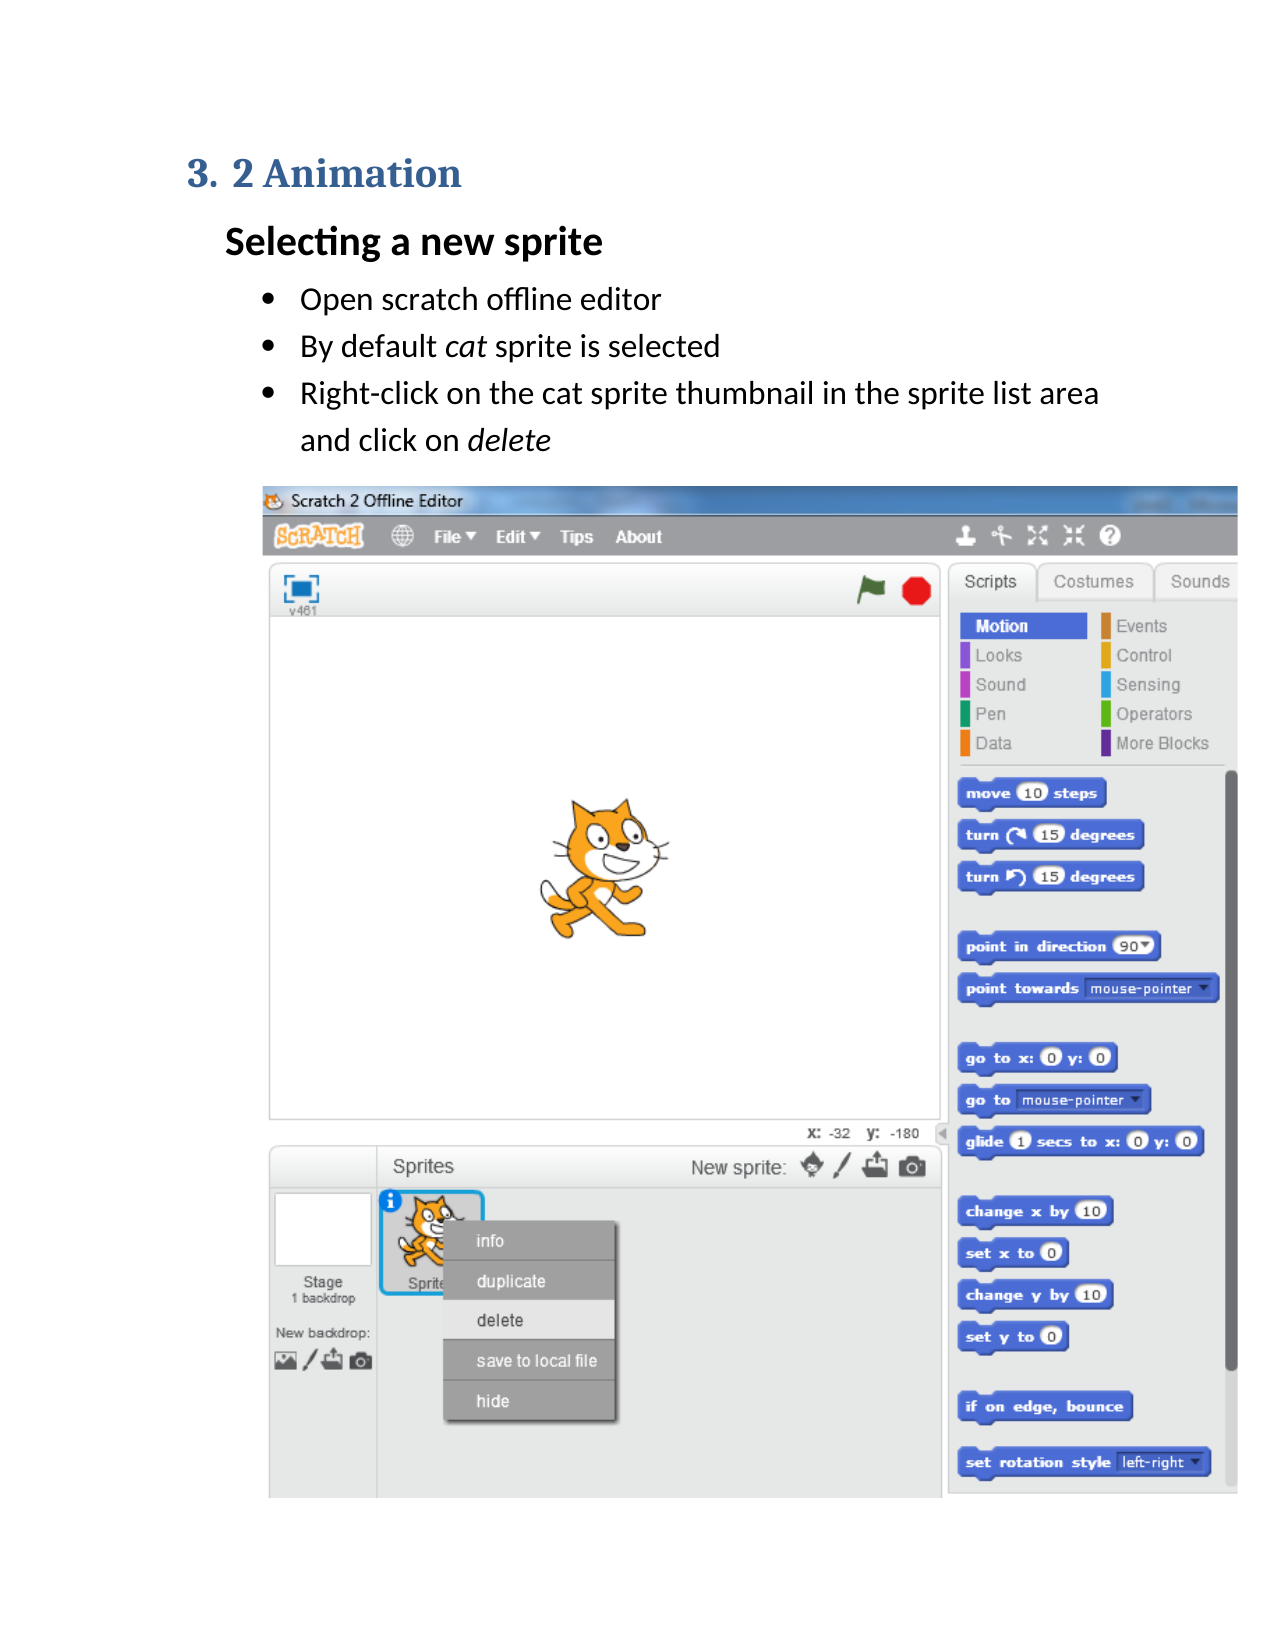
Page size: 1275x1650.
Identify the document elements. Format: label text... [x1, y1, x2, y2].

picture [262, 486, 1238, 1498]
list Open scratch offline editor [262, 278, 1125, 319]
subtitle 2 Animation [187, 150, 1125, 198]
list By default cat sprite is selected [262, 325, 1125, 366]
list Right-click on the cat sprite thumbnail in the sprite list area and click on delete [262, 372, 1125, 459]
text Selecting a new sprite [225, 215, 1125, 266]
